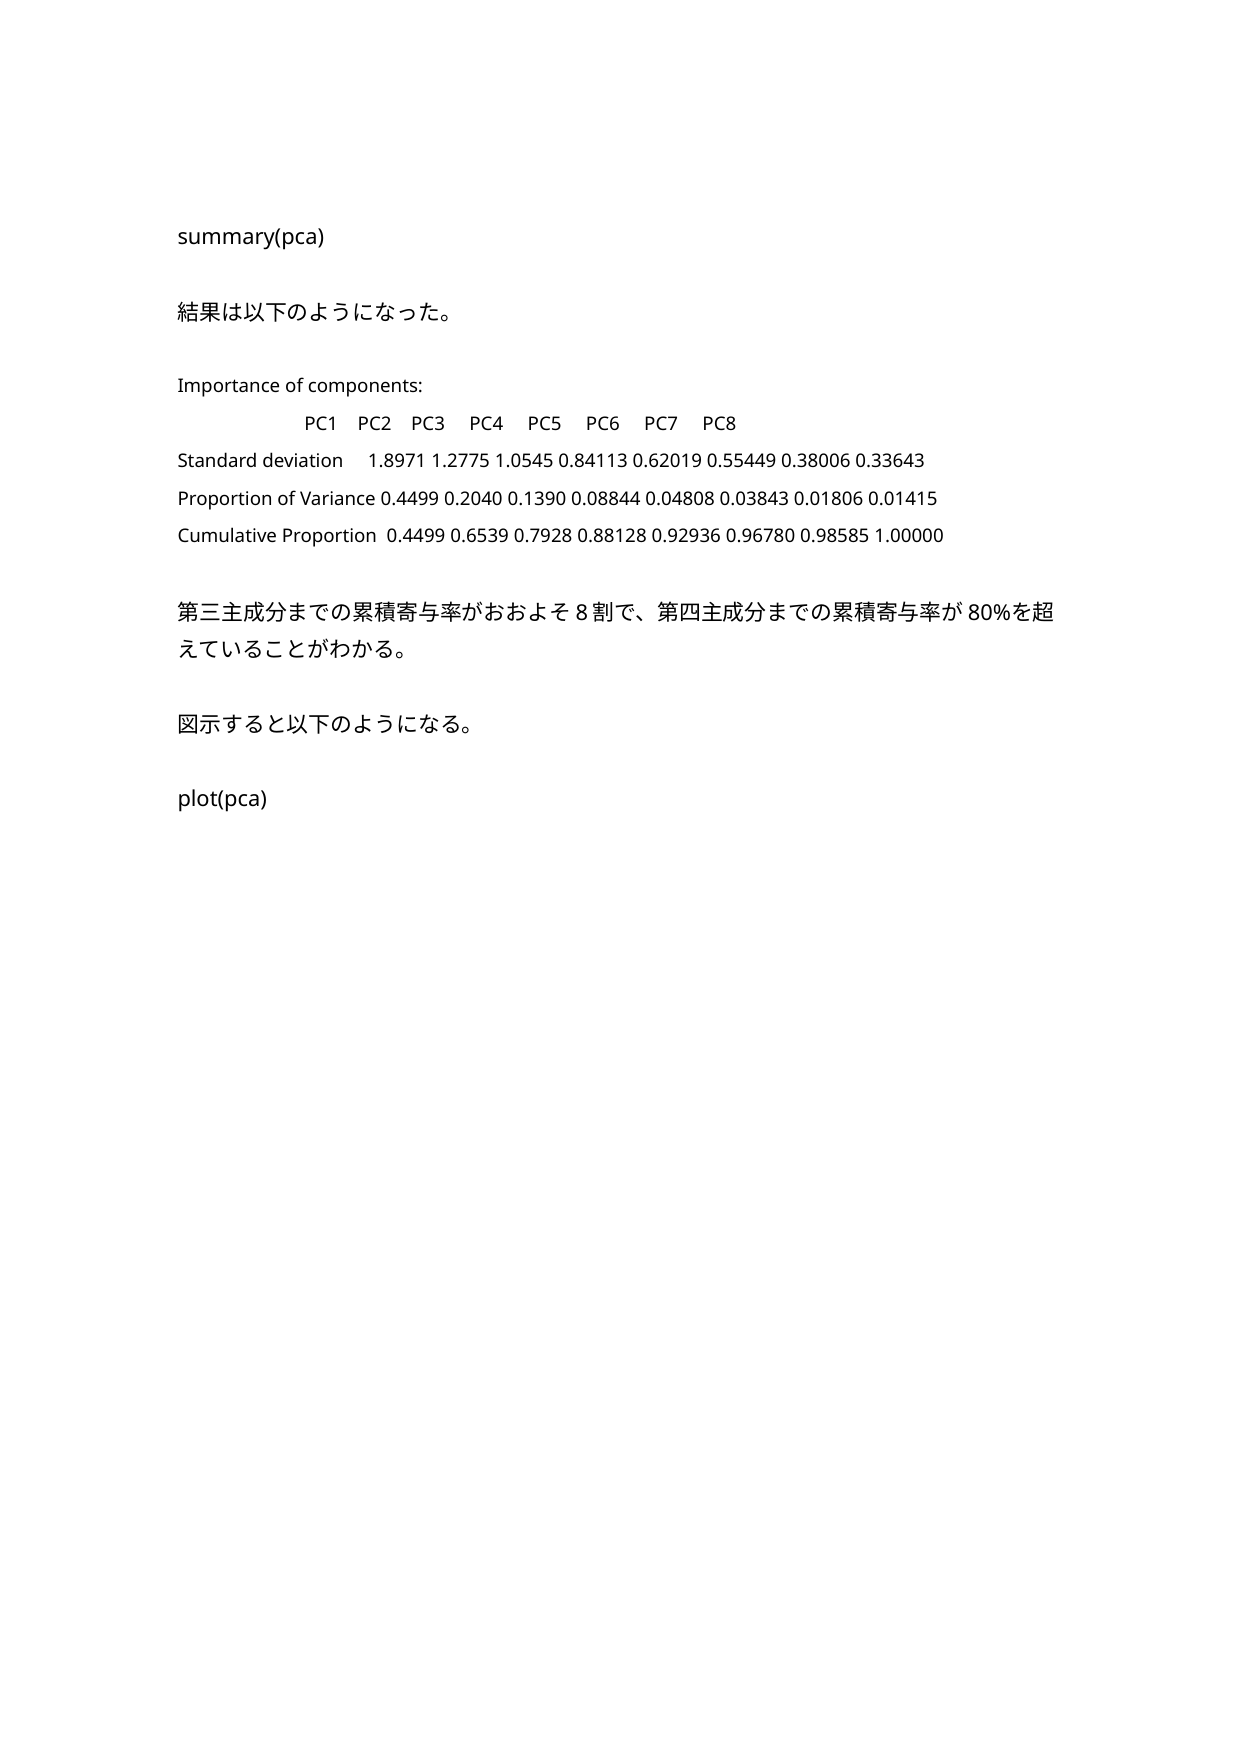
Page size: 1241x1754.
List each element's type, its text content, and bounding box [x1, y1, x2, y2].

text 第三主成分までの累積寄与率がおおよそ8割で、第四主成分までの累積寄与率が80%を超えていることがわかる。 [177, 592, 1063, 667]
text PC1 PC2 PC3 PC4 PC5 PC6 PC7 PC8 [177, 404, 1063, 442]
text summary(pca) [177, 217, 1063, 254]
text Standard deviation 1.8971 1.2775 1.0545 0.84113 0.62019 0.55449 0.38006 0.33643 [177, 442, 1063, 479]
text 結果は以下のようになった。 [177, 292, 1063, 329]
text Importance of components: [177, 367, 1063, 404]
text Cumulative Proportion 0.4499 0.6539 0.7928 0.88128 0.92936 0.96780 0.98585 1.00000 [177, 517, 1063, 554]
text plot(pca) [177, 779, 1063, 817]
text 図示すると以下のようになる。 [177, 704, 1063, 742]
text Proportion of Variance 0.4499 0.2040 0.1390 0.08844 0.04808 0.03843 0.01806 0.01415 [177, 479, 1063, 517]
